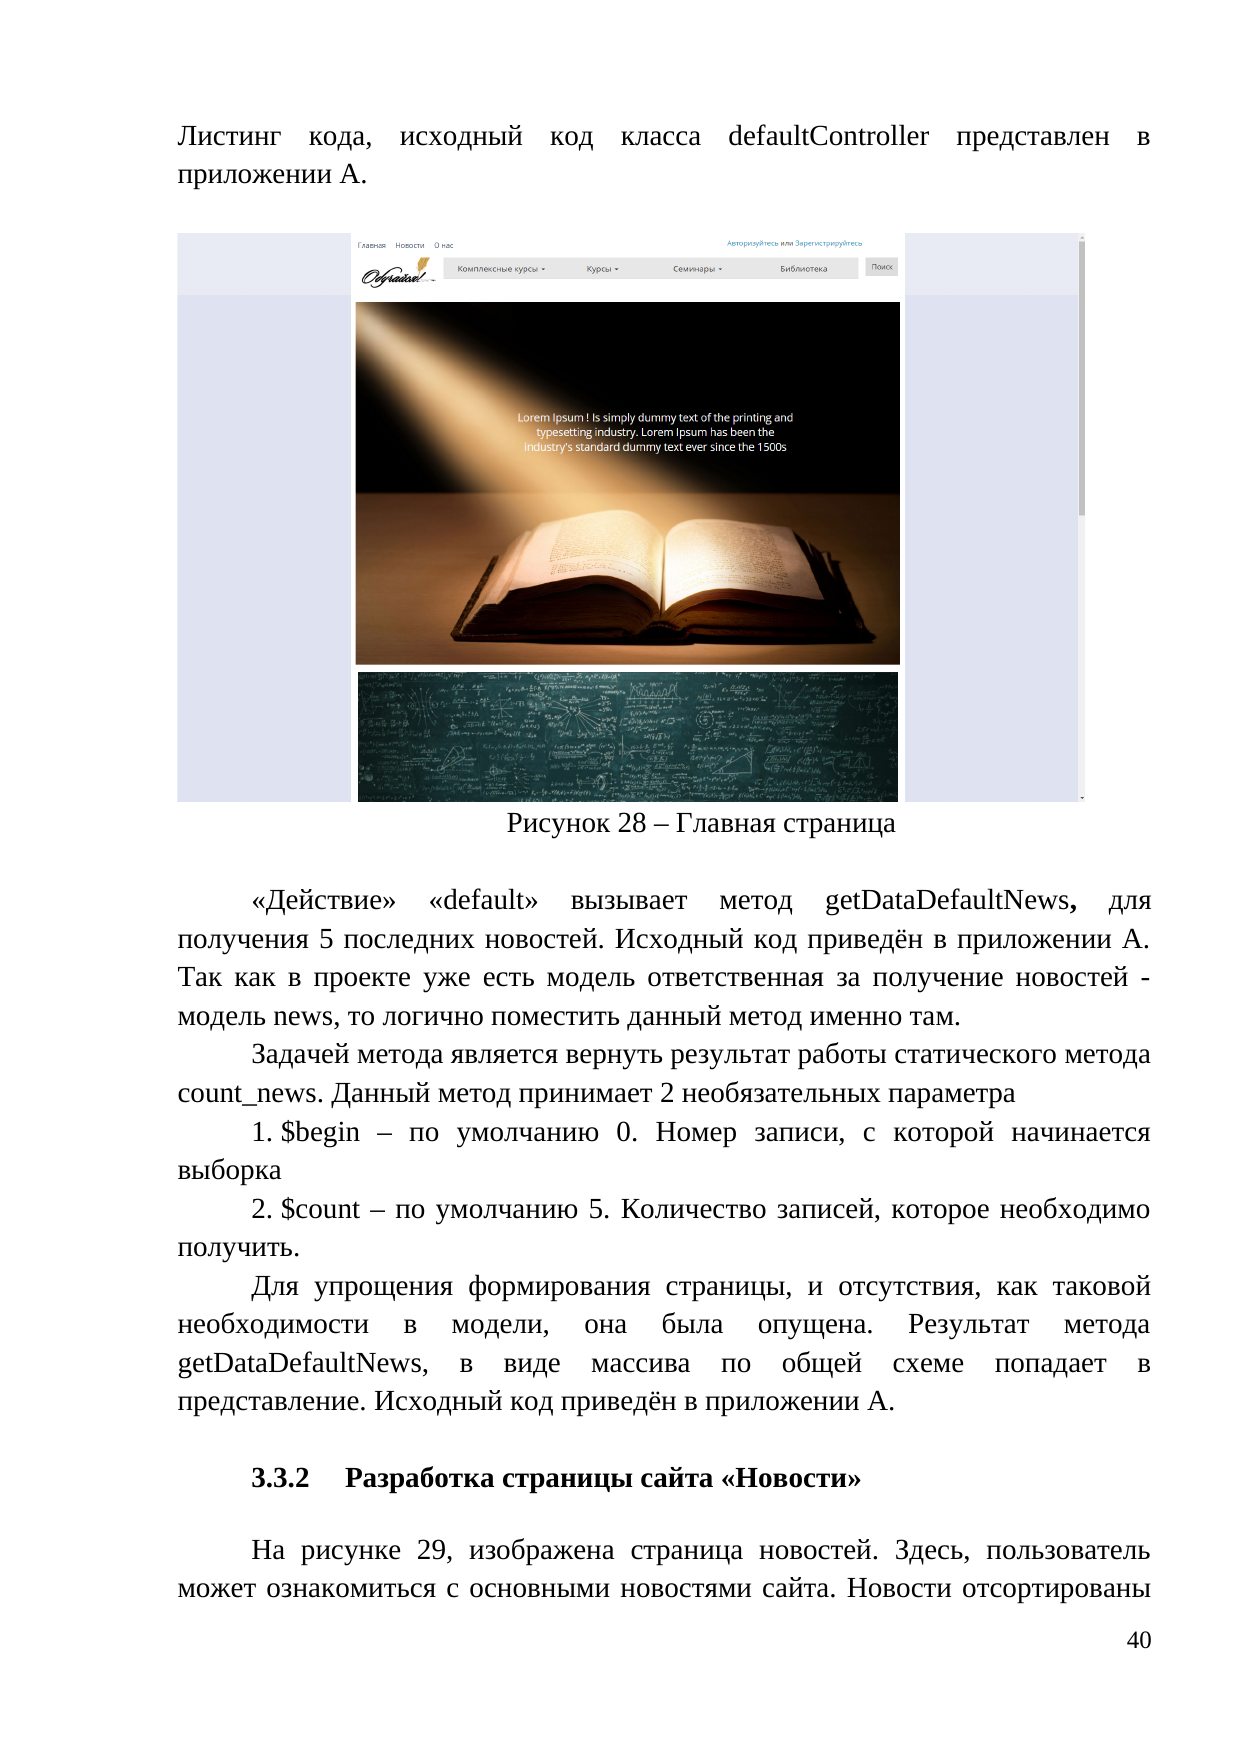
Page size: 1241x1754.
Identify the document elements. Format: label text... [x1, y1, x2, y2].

list $begin – по умолчанию 0. Номер записи, с которой начинается выборка [177, 1114, 1152, 1186]
list Разработка страницы сайта «Новости» [251, 1461, 1152, 1494]
text Для упрощения формирования страницы, и отсутствия, как таковой необходимости в модели, она была опущена. Результат метода getDataDefaultNews, в виде массива по общей схеме попадает в представление. Исходный код приведён в приложении А. [177, 1268, 1152, 1417]
text Рисунок 28 – Главная страница [177, 805, 1152, 839]
picture [177, 233, 1085, 802]
text «Действие» «default» вызывает метод getDataDefaultNews, для получения 5 последних новостей. Исходный код приведён в приложении А. Так как в проекте уже есть модель ответственная за получение новостей - модель news, то логично поместить данный метод именно там. [177, 882, 1152, 1032]
text Задачей метода является вернуть результат работы статического метода count_news. Данный метод принимает 2 необязательных параметра [177, 1037, 1152, 1109]
list $count – по умолчанию 5. Количество записей, которое необходимо получить. [177, 1191, 1152, 1263]
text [177, 1532, 1152, 1604]
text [177, 118, 1152, 190]
